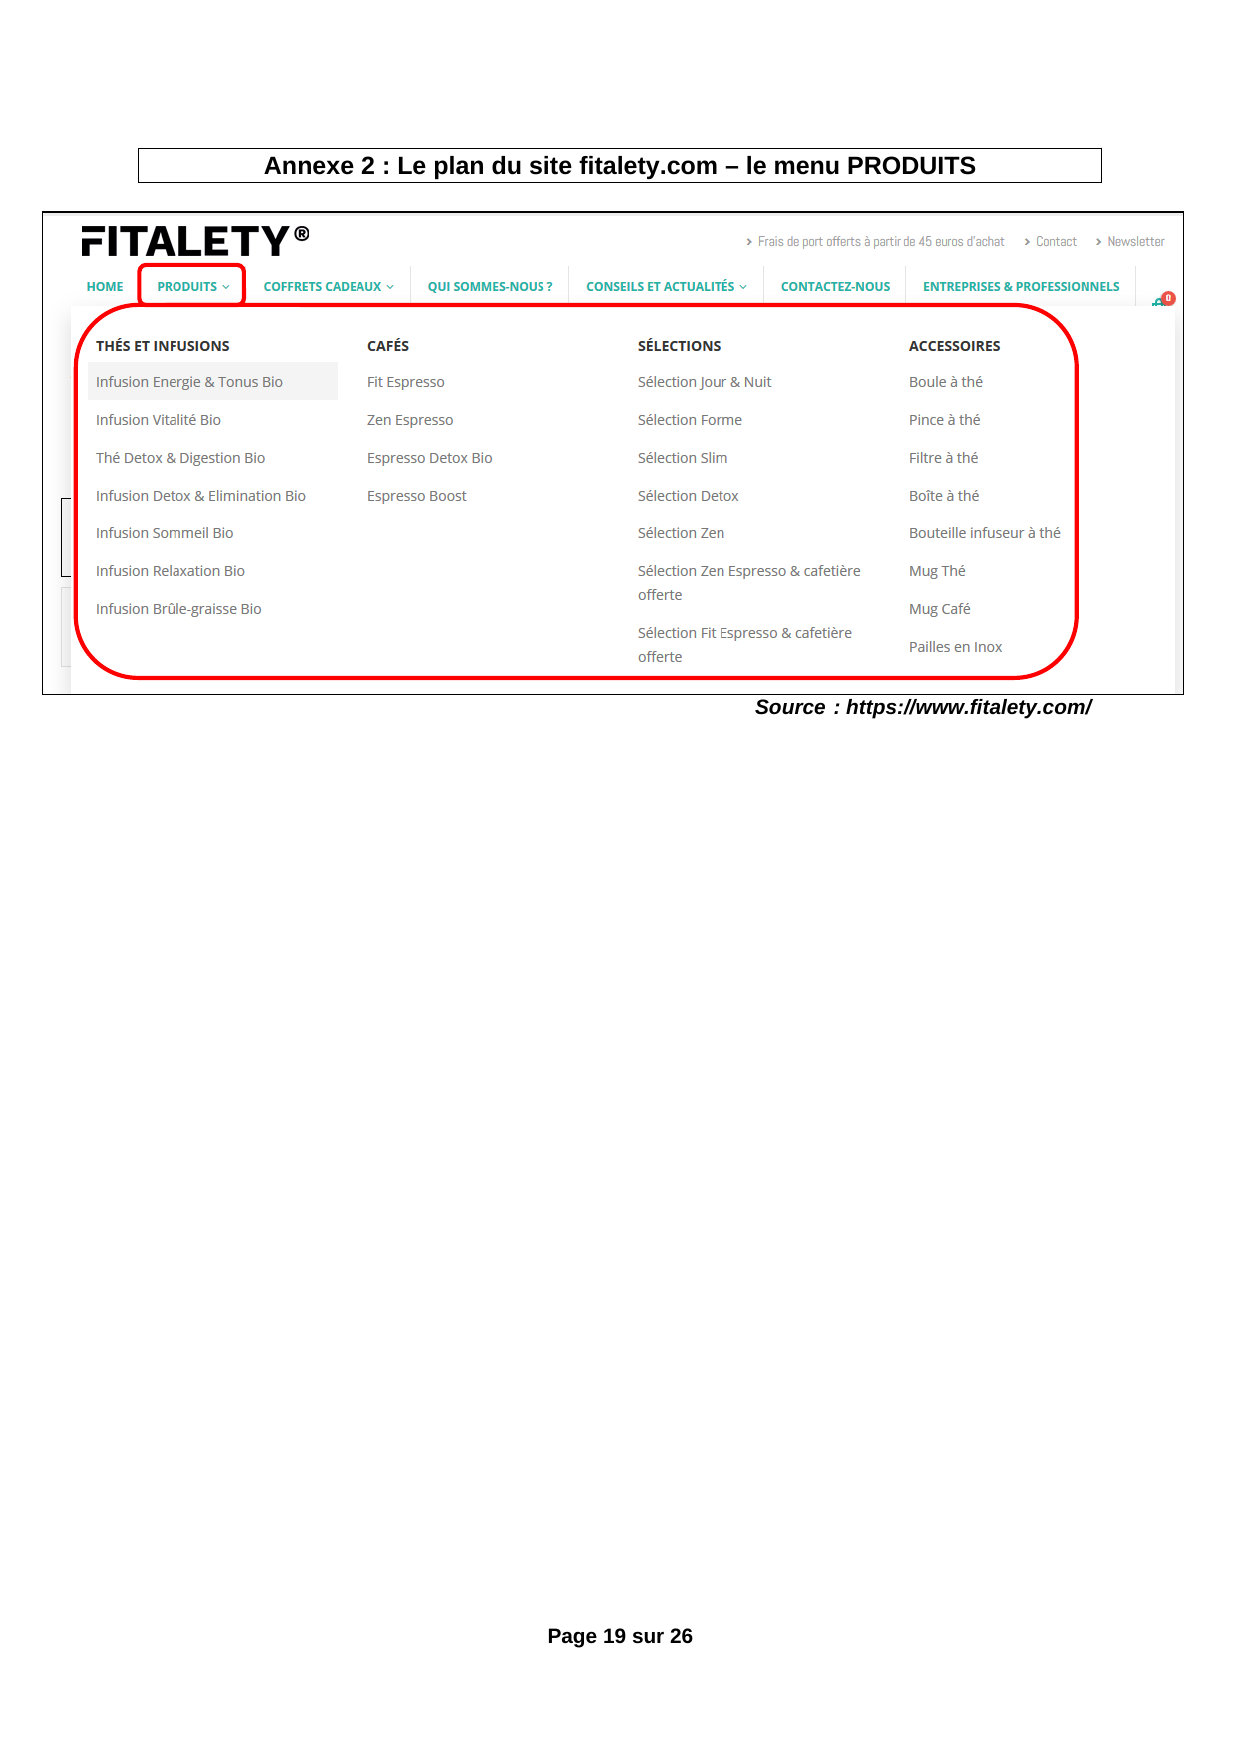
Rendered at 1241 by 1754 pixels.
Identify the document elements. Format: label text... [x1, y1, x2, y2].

text Annexe 2 : Le plan du site fitalety.com – le menu PRODUITS [139, 149, 1101, 182]
text Source : https://www.fitalety.com/ [148, 695, 1093, 719]
picture [43, 213, 1183, 694]
